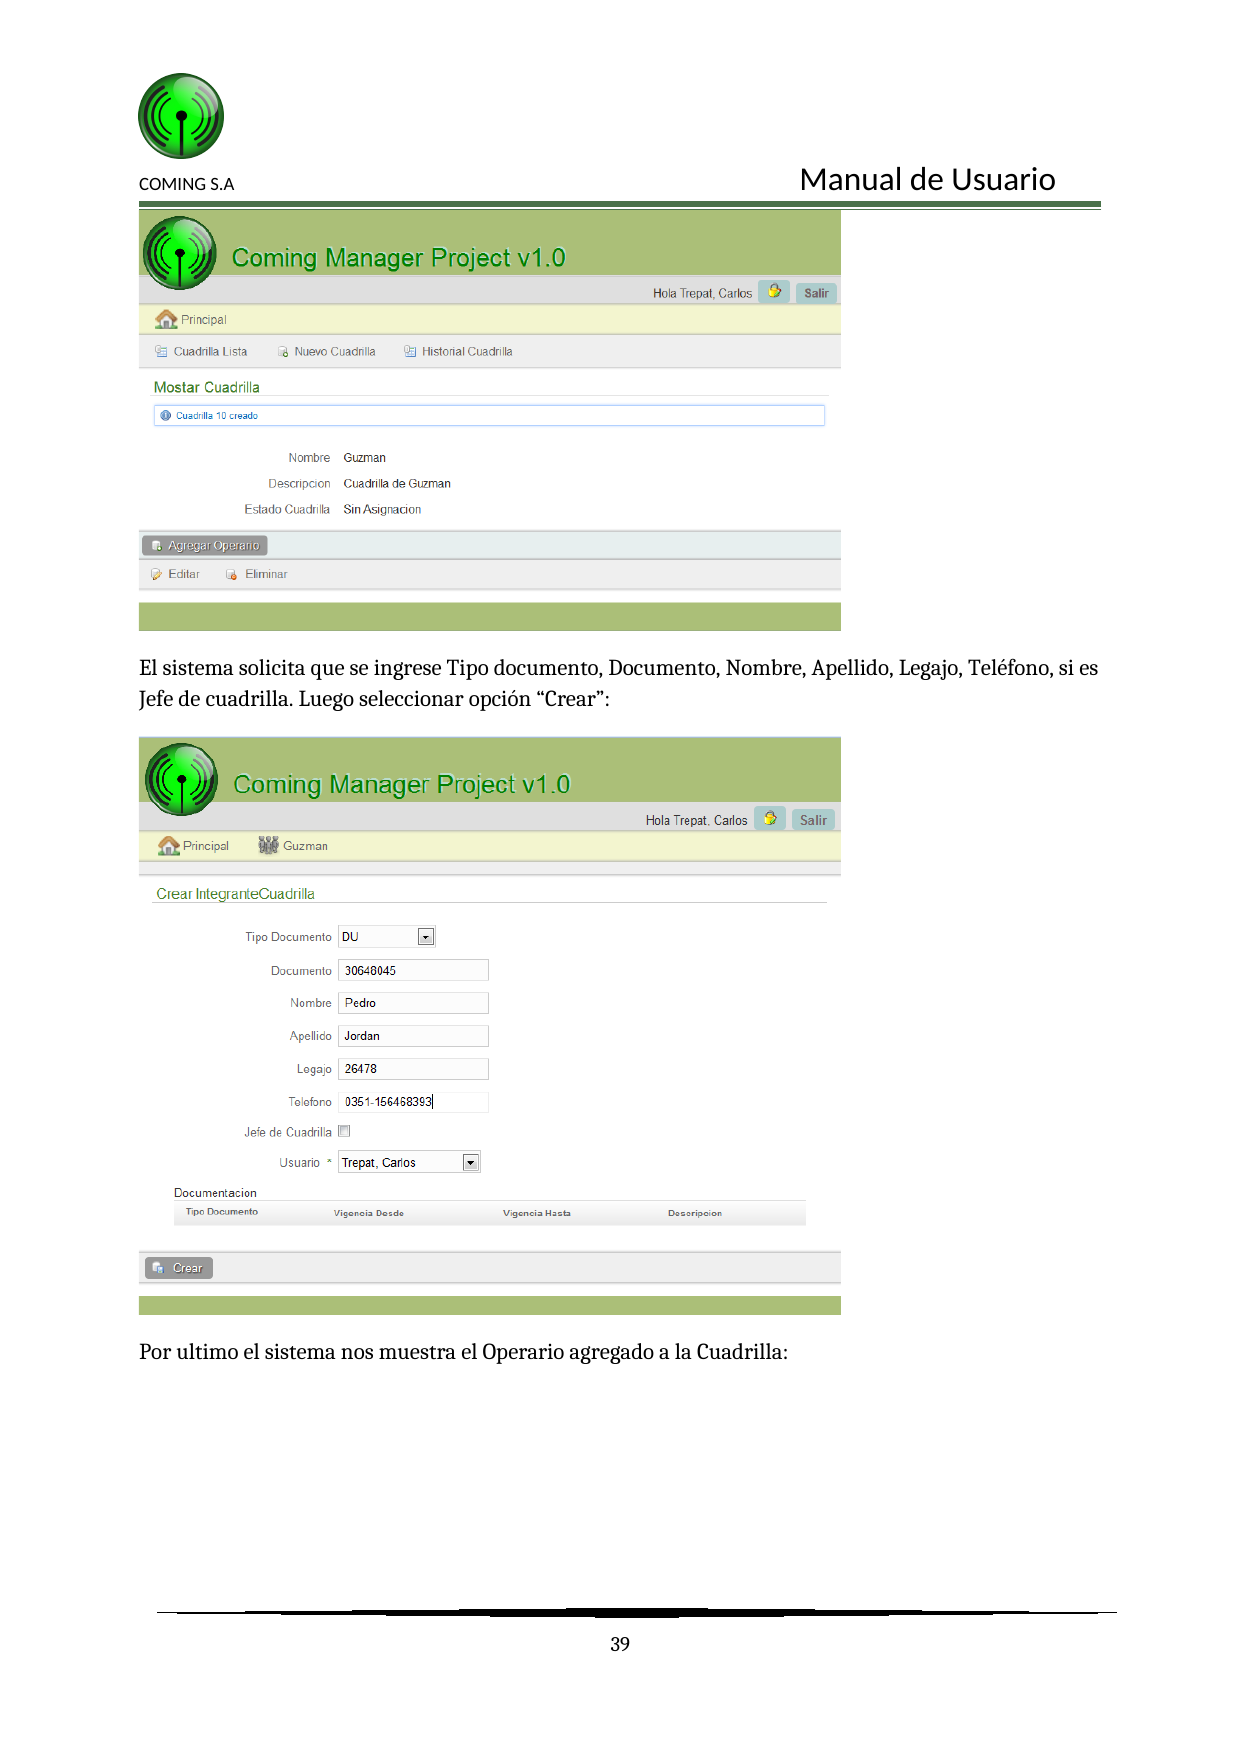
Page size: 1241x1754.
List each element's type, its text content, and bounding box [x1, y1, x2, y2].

picture [138, 736, 841, 1315]
picture [138, 73, 224, 159]
text Por ultimo el sistema nos muestra el Operario agregado a la Cuadrilla: [139, 1339, 1101, 1365]
picture [138, 210, 841, 631]
text El sistema solicita que se ingrese Tipo documento, Documento, Nombre, Apellido, Legajo, Teléfono, si es Jefe de cuadrilla. Luego seleccionar opción “Crear”: [139, 655, 1101, 712]
